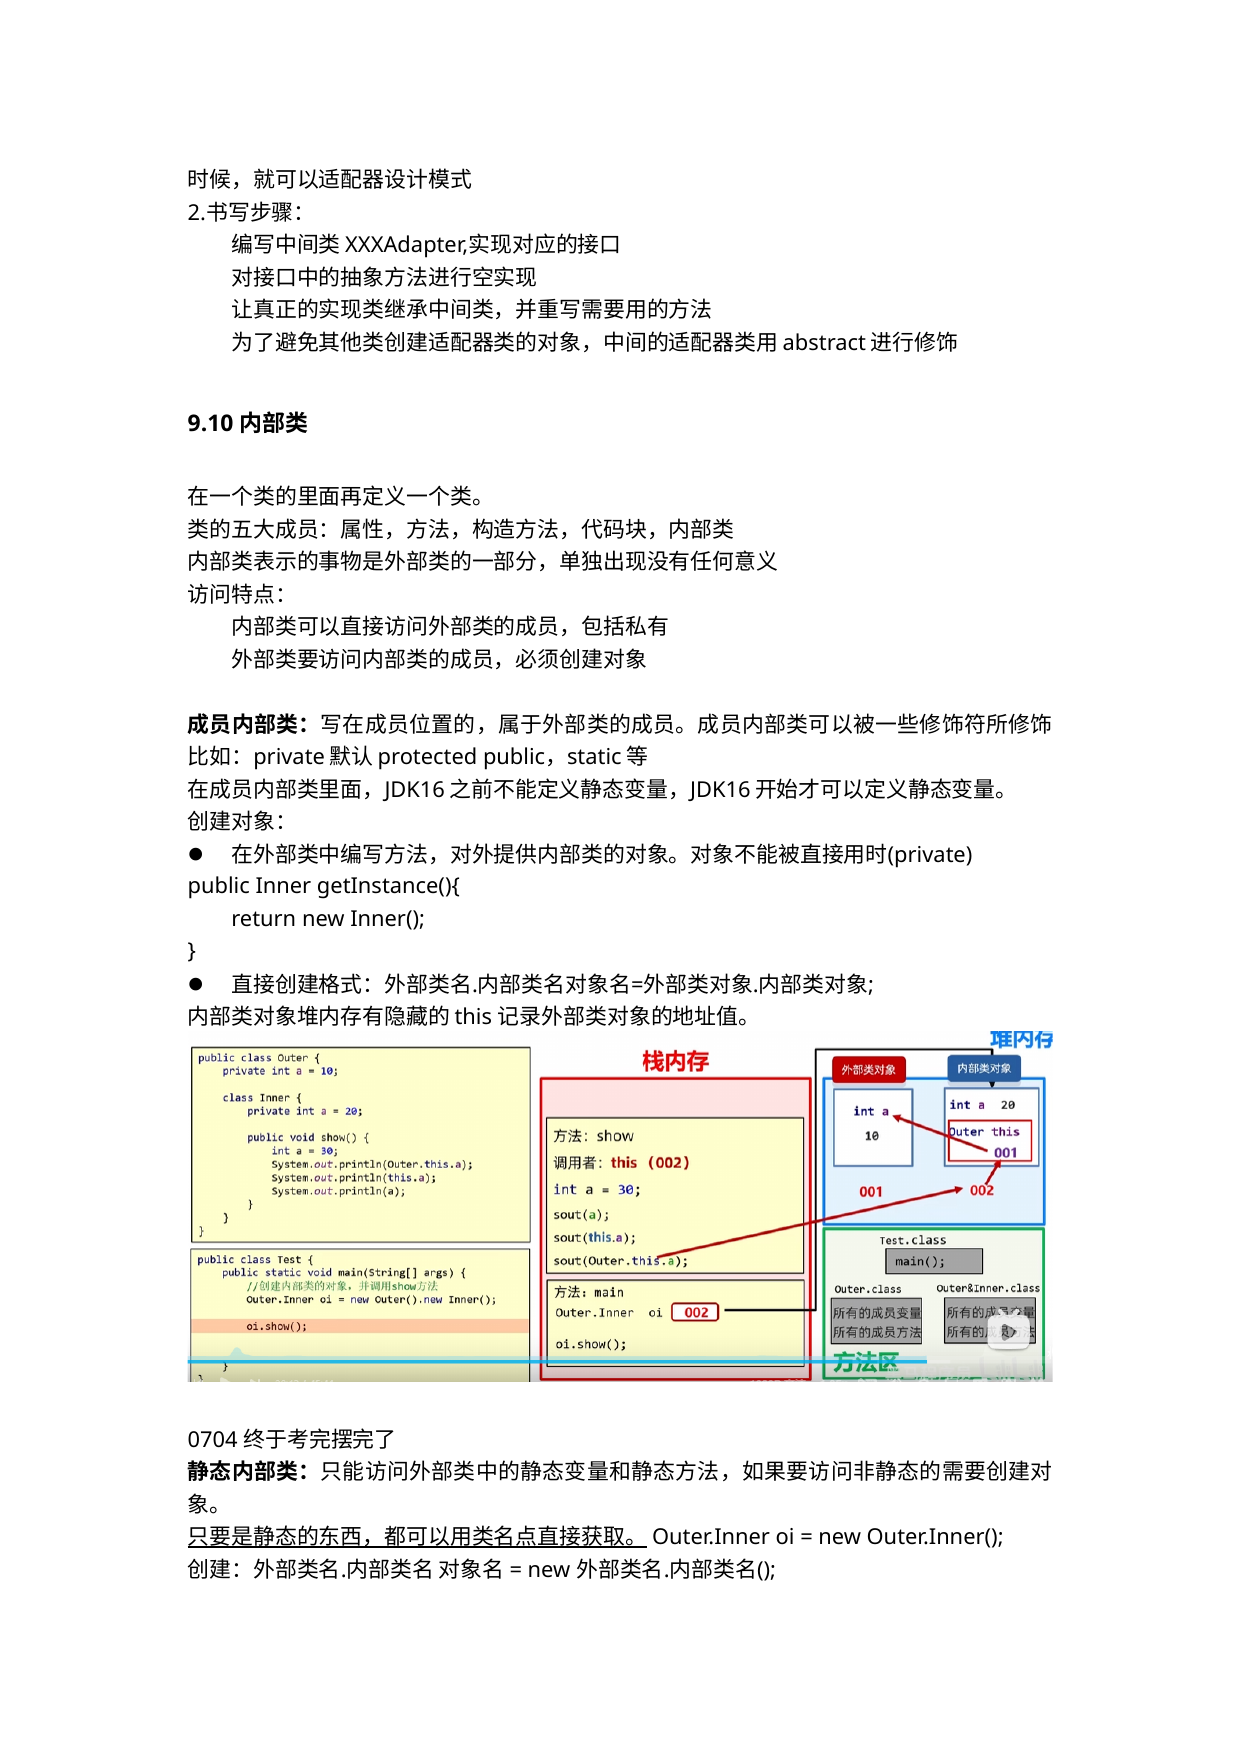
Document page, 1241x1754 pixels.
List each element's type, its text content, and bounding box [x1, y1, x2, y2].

text 时候，就可以适配器设计模式 [187, 162, 1053, 194]
text 内部类表示的事物是外部类的一部分，单独出现没有任何意义 [187, 544, 1053, 576]
text 对接口中的抽象方法进行空实现 [231, 259, 1053, 292]
text 让真正的实现类继承中间类，并重写需要用的方法 [231, 292, 1053, 324]
text 成员内部类：写在成员位置的，属于外部类的成员。成员内部类可以被一些修饰符所修饰，比如：private默认protected public，static等 [187, 706, 1053, 771]
list 直接创建格式：外部类名.内部类名对象名=外部类对象.内部类对象; [187, 966, 1053, 999]
text 2.书写步骤： [187, 194, 1053, 227]
text 只要是静态的东西，都可以用类名点直接获取。 Outer.Inner oi = new Outer.Inner(); [187, 1519, 1053, 1551]
text 0704 终于考完摆完了 [187, 1421, 1053, 1454]
text 访问特点： [187, 576, 1053, 609]
text 类的五大成员：属性，方法，构造方法，代码块，内部类 [187, 511, 1053, 544]
text return new Inner(); [187, 901, 1053, 934]
text 静态内部类：只能访问外部类中的静态变量和静态方法，如果要访问非静态的需要创建对象。 [187, 1454, 1053, 1519]
text 在成员内部类里面，JDK16之前不能定义静态变量，JDK16开始才可以定义静态变量。 [187, 771, 1053, 804]
picture [187, 1031, 1053, 1382]
text 在一个类的里面再定义一个类。 [187, 479, 1053, 511]
text 创建对象： [187, 804, 1053, 836]
text 外部类要访问内部类的成员，必须创建对象 [231, 641, 1053, 674]
text 创建：外部类名.内部类名 对象名 = new 外部类名.内部类名(); [187, 1551, 1053, 1584]
subtitle 9.10 内部类 [187, 389, 1053, 454]
text 编写中间类XXXAdapter,实现对应的接口 [231, 227, 1053, 259]
text 内部类可以直接访问外部类的成员，包括私有 [231, 609, 1053, 641]
list 在外部类中编写方法，对外提供内部类的对象。对象不能被直接用时(private) [187, 836, 1053, 869]
text 为了避免其他类创建适配器类的对象，中间的适配器类用abstract进行修饰 [231, 324, 1053, 357]
text } [187, 934, 1053, 966]
text 内部类对象堆内存有隐藏的this 记录外部类对象的地址值。 [187, 999, 1053, 1031]
text public Inner getInstance(){ [187, 869, 1053, 901]
